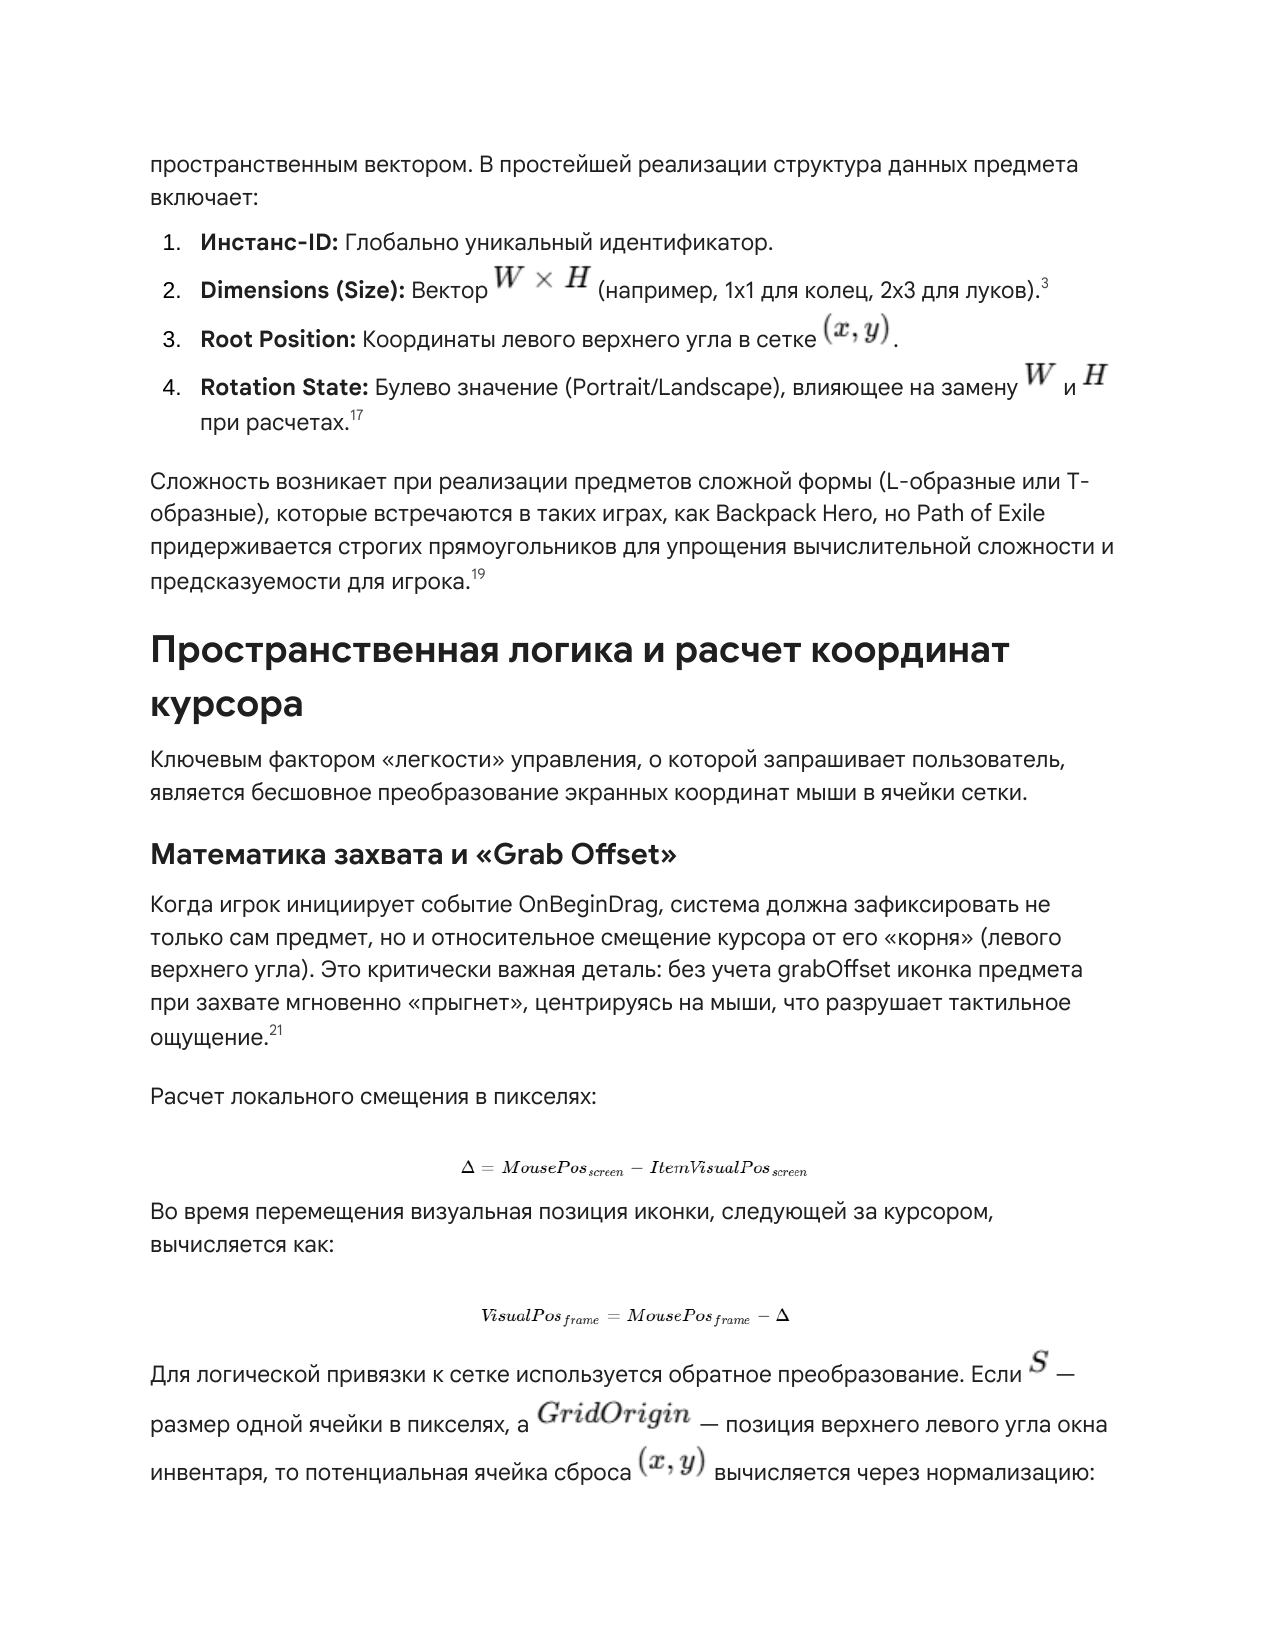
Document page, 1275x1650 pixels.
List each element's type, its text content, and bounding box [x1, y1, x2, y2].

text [150, 150, 1125, 211]
text Сложность возникает при реализации предметов сложной формы (L-образные или Т-образные), которые встречаются в таких играх, как Backpack Hero, но Path of Exile придерживается строгих прямоугольников для упрощения вычислительной сложности и предсказуемости для игрока.19 [150, 467, 1125, 597]
picture [637, 1442, 709, 1480]
picture [150, 1287, 1119, 1342]
subtitle Пространственная логика и расчет координат курсора [150, 626, 1125, 727]
list Инстанс-ID: Глобально уникальный идентификатор. [162, 228, 1125, 257]
picture [822, 310, 893, 348]
text Ключевым фактором «легкости» управления, о которой запрашивает пользователь, является бесшовное преобразование экранных координат мыши в ячейки сетки. [150, 746, 1125, 807]
text Для логической привязки к сетке используется обратное преобразование. Если — размер одной ячейки в пикселях, а — позиция верхнего левого угла окна инвентаря, то потенциальная ячейка сброса вычисляется через нормализацию: [150, 1345, 1125, 1487]
picture [1024, 357, 1058, 396]
picture [1082, 358, 1110, 396]
list Root Position: Координаты левого верхнего угла в сетке . [162, 310, 1125, 354]
text Когда игрок инициирует событие OnBeginDrag, система должна зафиксировать не только сам предмет, но и относительное смещение курсора от его «корня» (левого верхнего угла). Это критически важная деталь: без учета grabOffset иконка предмета при захвате мгновенно «прыгнет», центрируясь на мыши, что разрушает тактильное ощущение.21 [150, 890, 1125, 1053]
text Расчет локального смещения в пикселях: [150, 1082, 1125, 1111]
picture [493, 260, 592, 299]
text Во время перемещения визуальная позиция иконки, следующей за курсором, вычисляется как: [150, 1197, 1125, 1259]
picture [535, 1393, 693, 1432]
list Dimensions (Size): Вектор (например, 1x1 для колец, 2x3 для луков).3 [162, 261, 1125, 306]
picture [1028, 1345, 1049, 1383]
picture [150, 1140, 1119, 1194]
list Rotation State: Булево значение (Portrait/Landscape), влияющее на замену и при расчетах.17 [162, 358, 1125, 437]
subtitle Математика захвата и «Grab Offset» [150, 836, 1125, 873]
